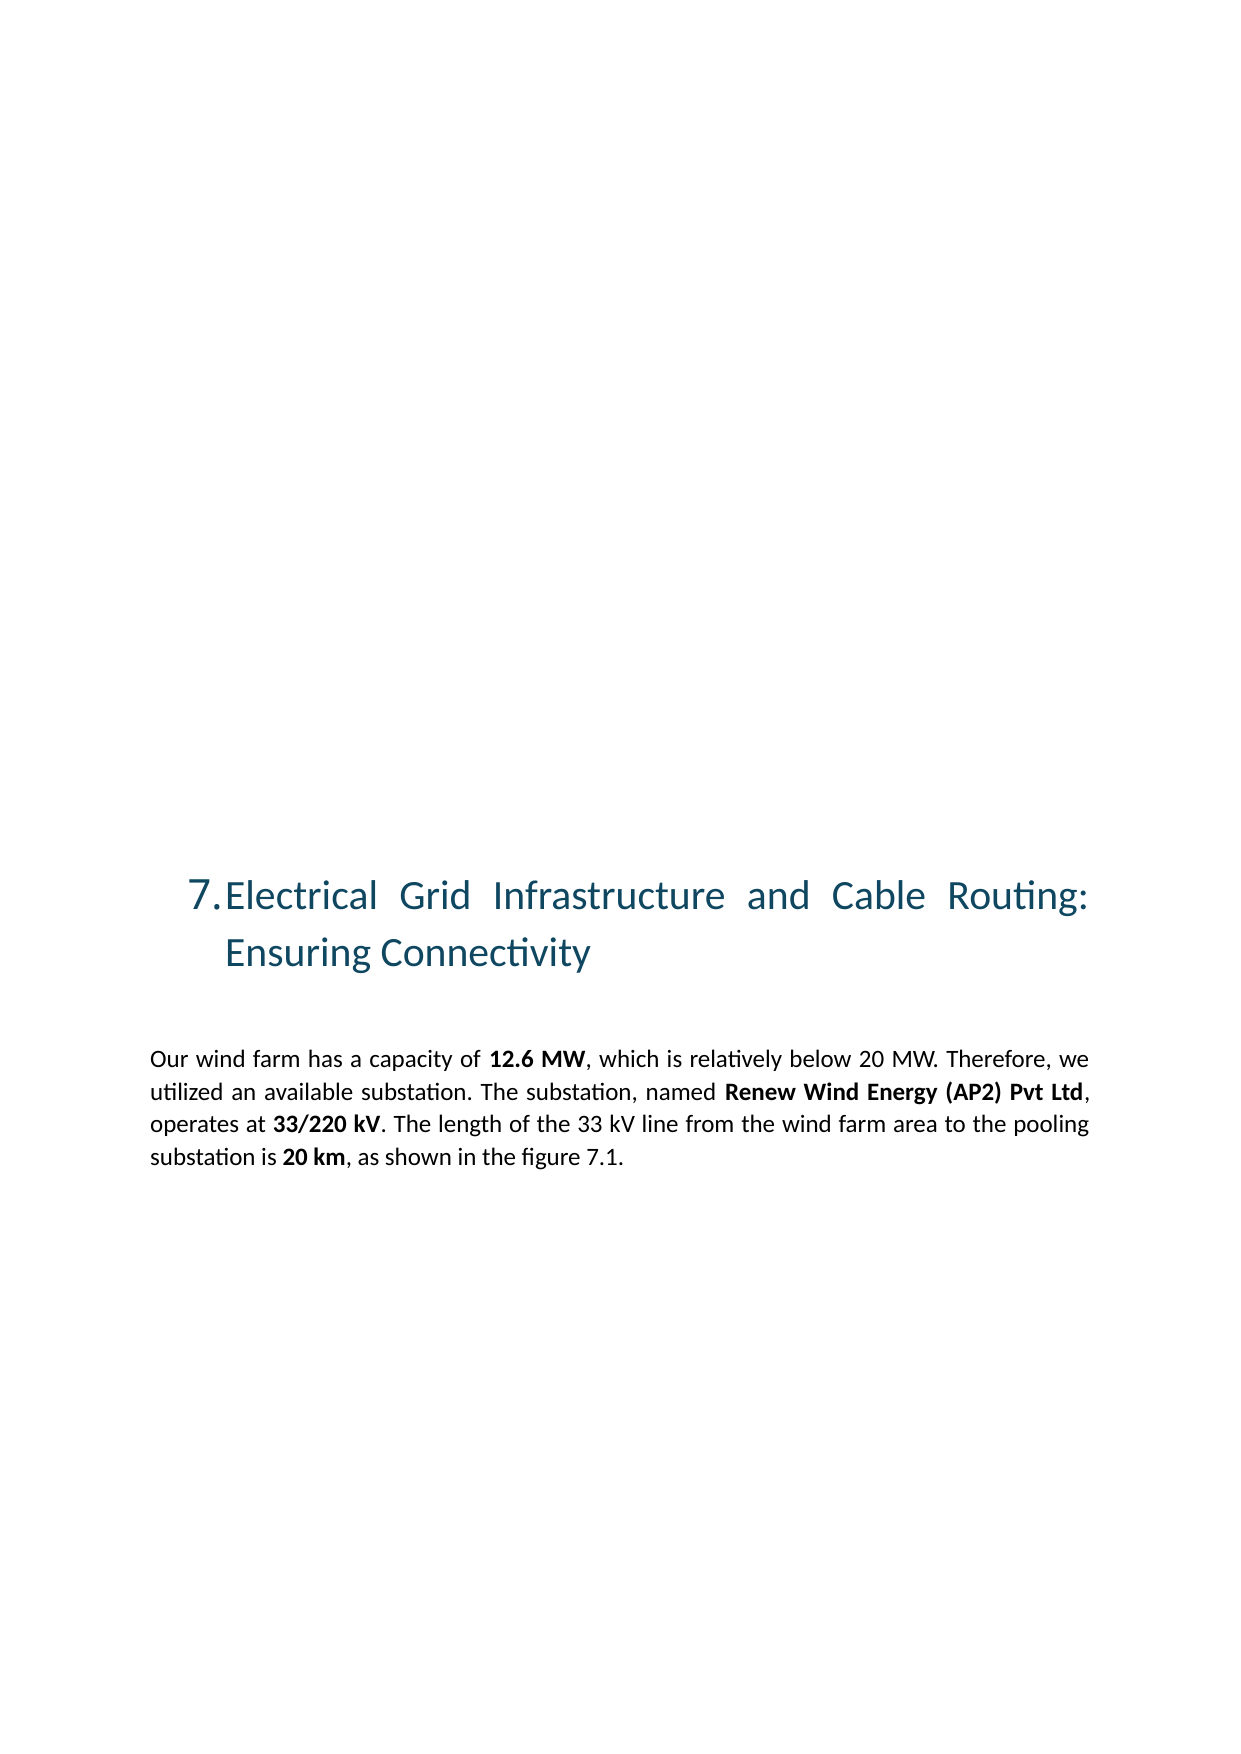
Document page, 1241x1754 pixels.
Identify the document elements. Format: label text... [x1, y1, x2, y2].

text Our wind farm has a capacity of 12.6 MW, which is relatively below 20 MW. Therefore, we utilized an available substation. The substation, named Renew Wind Energy (AP2) Pvt Ltd, operates at 33/220 kV. The length of the 33 kV line from the wind farm area to the pooling substation is 20 km, as shown in the figure 7.1. [150, 1043, 1090, 1172]
subtitle Electrical Grid Infrastructure and Cable Routing: Ensuring Connectivity [187, 865, 1090, 977]
